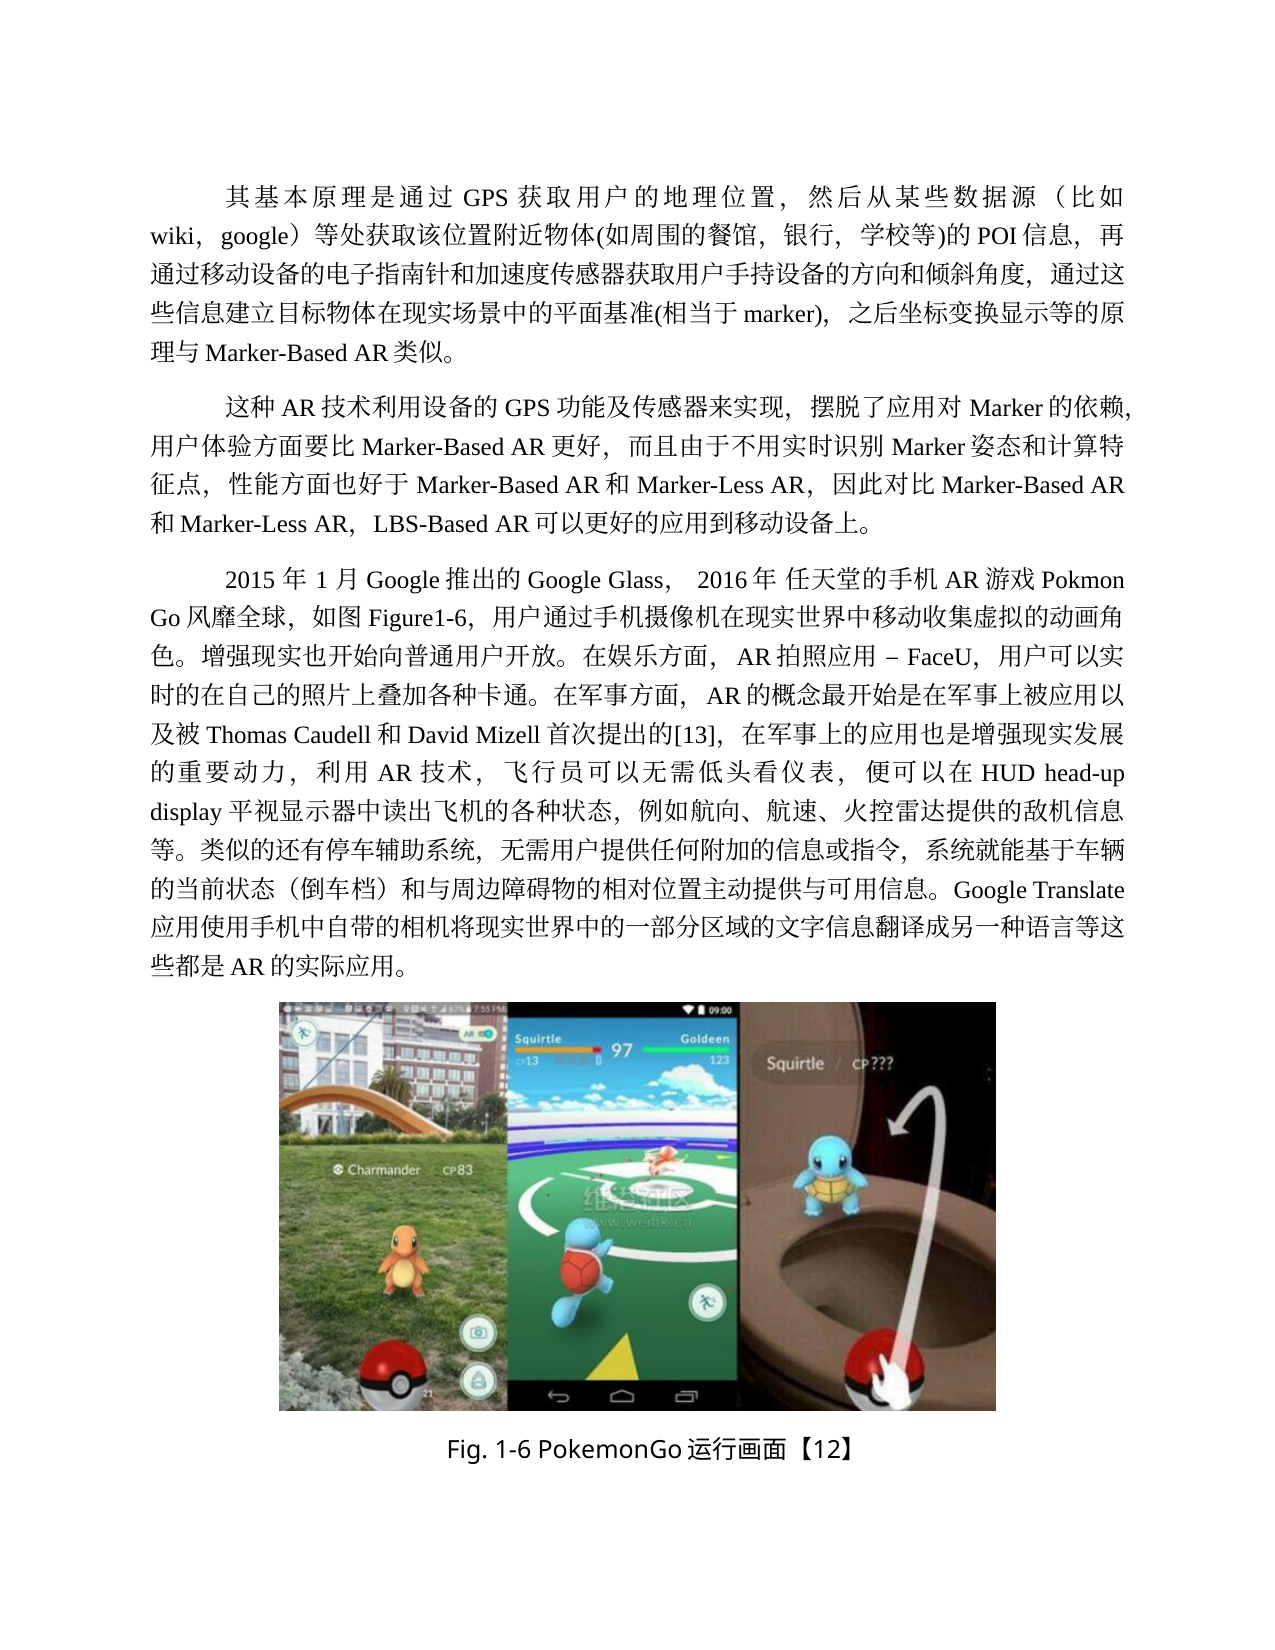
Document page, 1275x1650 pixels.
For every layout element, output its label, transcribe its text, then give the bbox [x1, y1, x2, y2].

text 这种AR技术利用设备的GPS功能及传感器来实现，摆脱了应用对Marker的依赖，用户体验方面要比Marker-Based AR更好，而且由于不用实时识别Marker姿态和计算特征点，性能方面也好于Marker-Based AR和Marker-Less AR，因此对比Marker-Based AR和Marker-Less AR，LBS-Based AR可以更好的应用到移动设备上。 [150, 388, 1125, 540]
text 其基本原理是通过GPS获取用户的地理位置，然后从某些数据源（比如wiki，google）等处获取该位置附近物体(如周围的餐馆，银行，学校等)的POI信息，再通过移动设备的电子指南针和加速度传感器获取用户手持设备的方向和倾斜角度，通过这些信息建立目标物体在现实场景中的平面基准(相当于marker)，之后坐标变换显示等的原理与Marker-Based AR类似。 [150, 177, 1125, 368]
text Fig. 1-6 PokemonGo运行画面【12】 [187, 1429, 1125, 1465]
text 2015 年 1 月Google推出的Google Glass， 2016年 任天堂的手机AR游戏Pokmon Go风靡全球，如图Figure1-6，用户通过手机摄像机在现实世界中移动收集虚拟的动画角色。增强现实也开始向普通用户开放。在娱乐方面，AR拍照应用 – FaceU，用户可以实时的在自己的照片上叠加各种卡通。在军事方面，AR的概念最开始是在军事上被应用以及被Thomas Caudell和David Mizell首次提出的[13]，在军事上的应用也是增强现实发展的重要动力，利用AR技术，飞行员可以无需低头看仪表，便可以在HUD head-up display 平视显示器中读出飞机的各种状态，例如航向、航速、火控雷达提供的敌机信息等。类似的还有停车辅助系统，无需用户提供任何附加的信息或指令，系统就能基于车辆的当前状态（倒车档）和与周边障碍物的相对位置主动提供与可用信息。Google Translate应用使用手机中自带的相机将现实世界中的一部分区域的文字信息翻译成另一种语言等这些都是AR的实际应用。 [150, 559, 1125, 983]
picture [279, 1002, 996, 1411]
